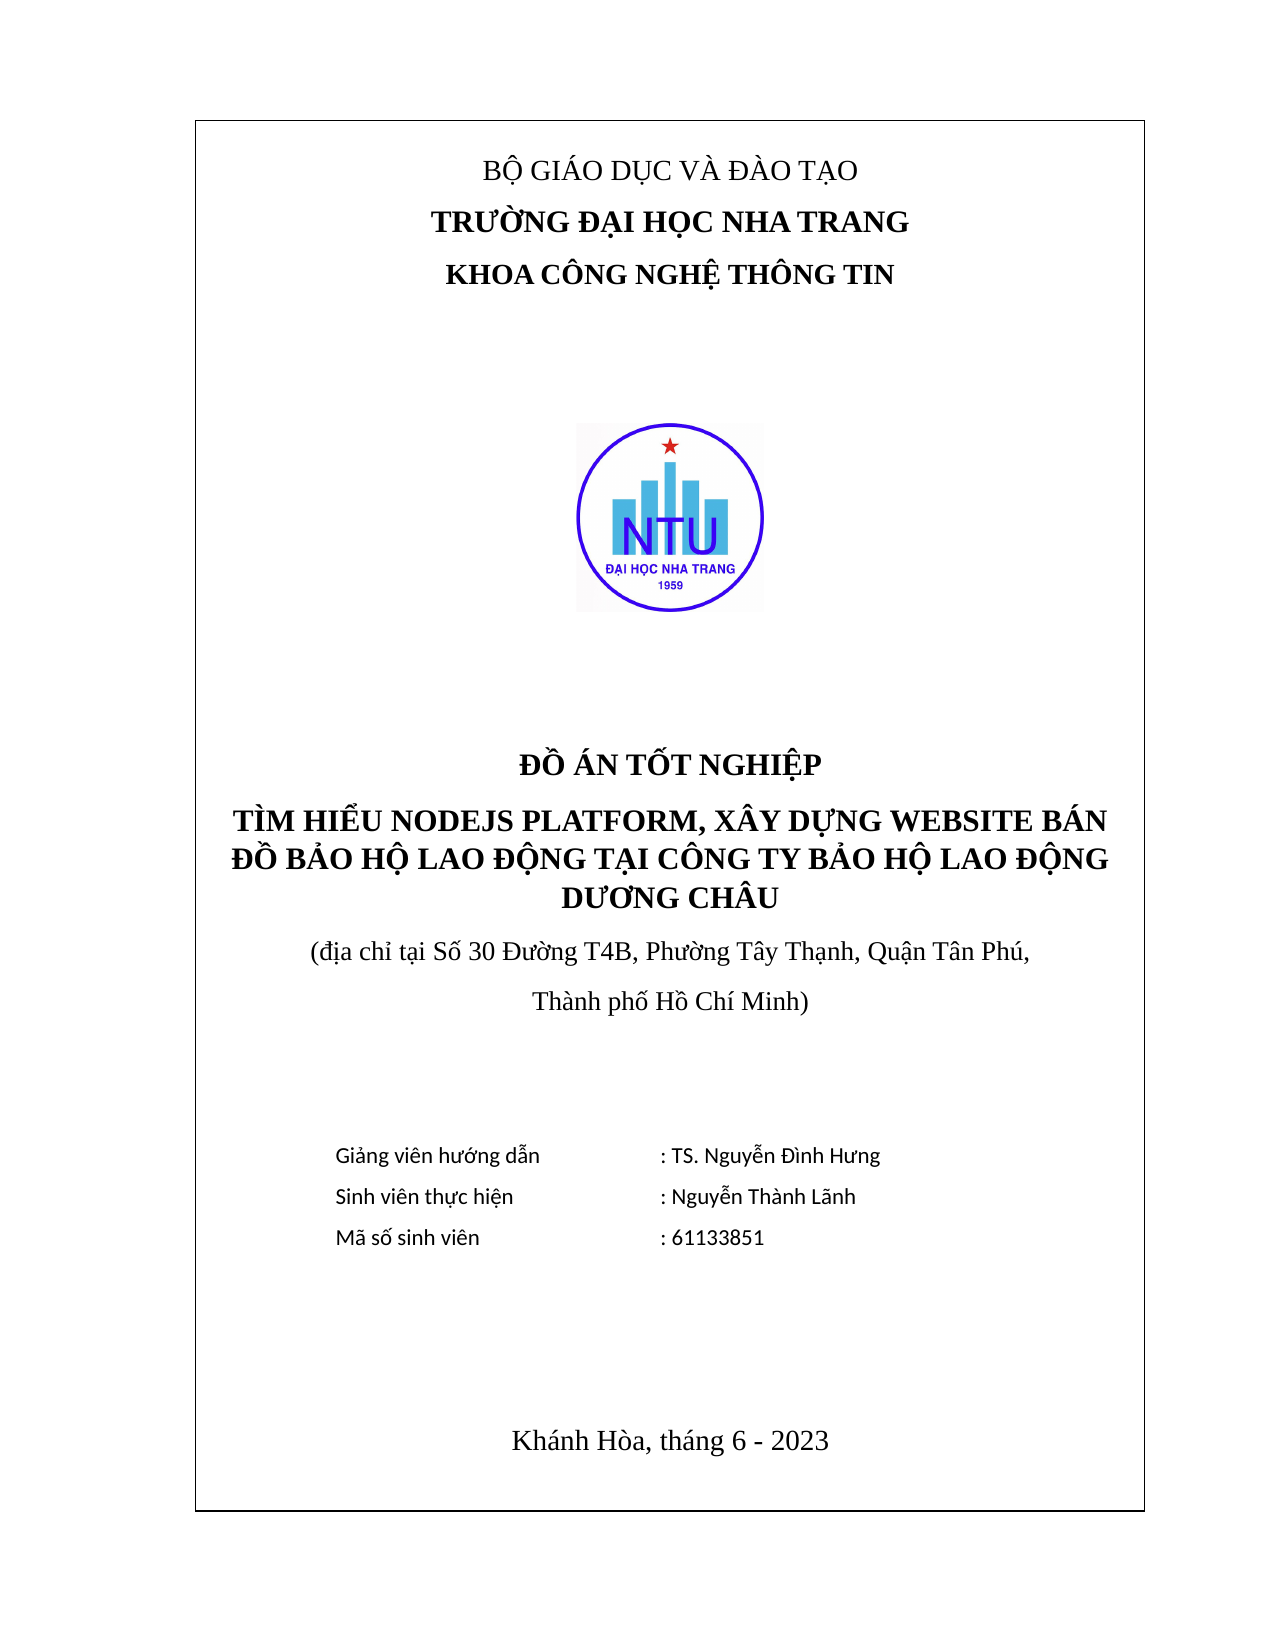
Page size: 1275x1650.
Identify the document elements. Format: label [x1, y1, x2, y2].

picture [576, 423, 764, 612]
